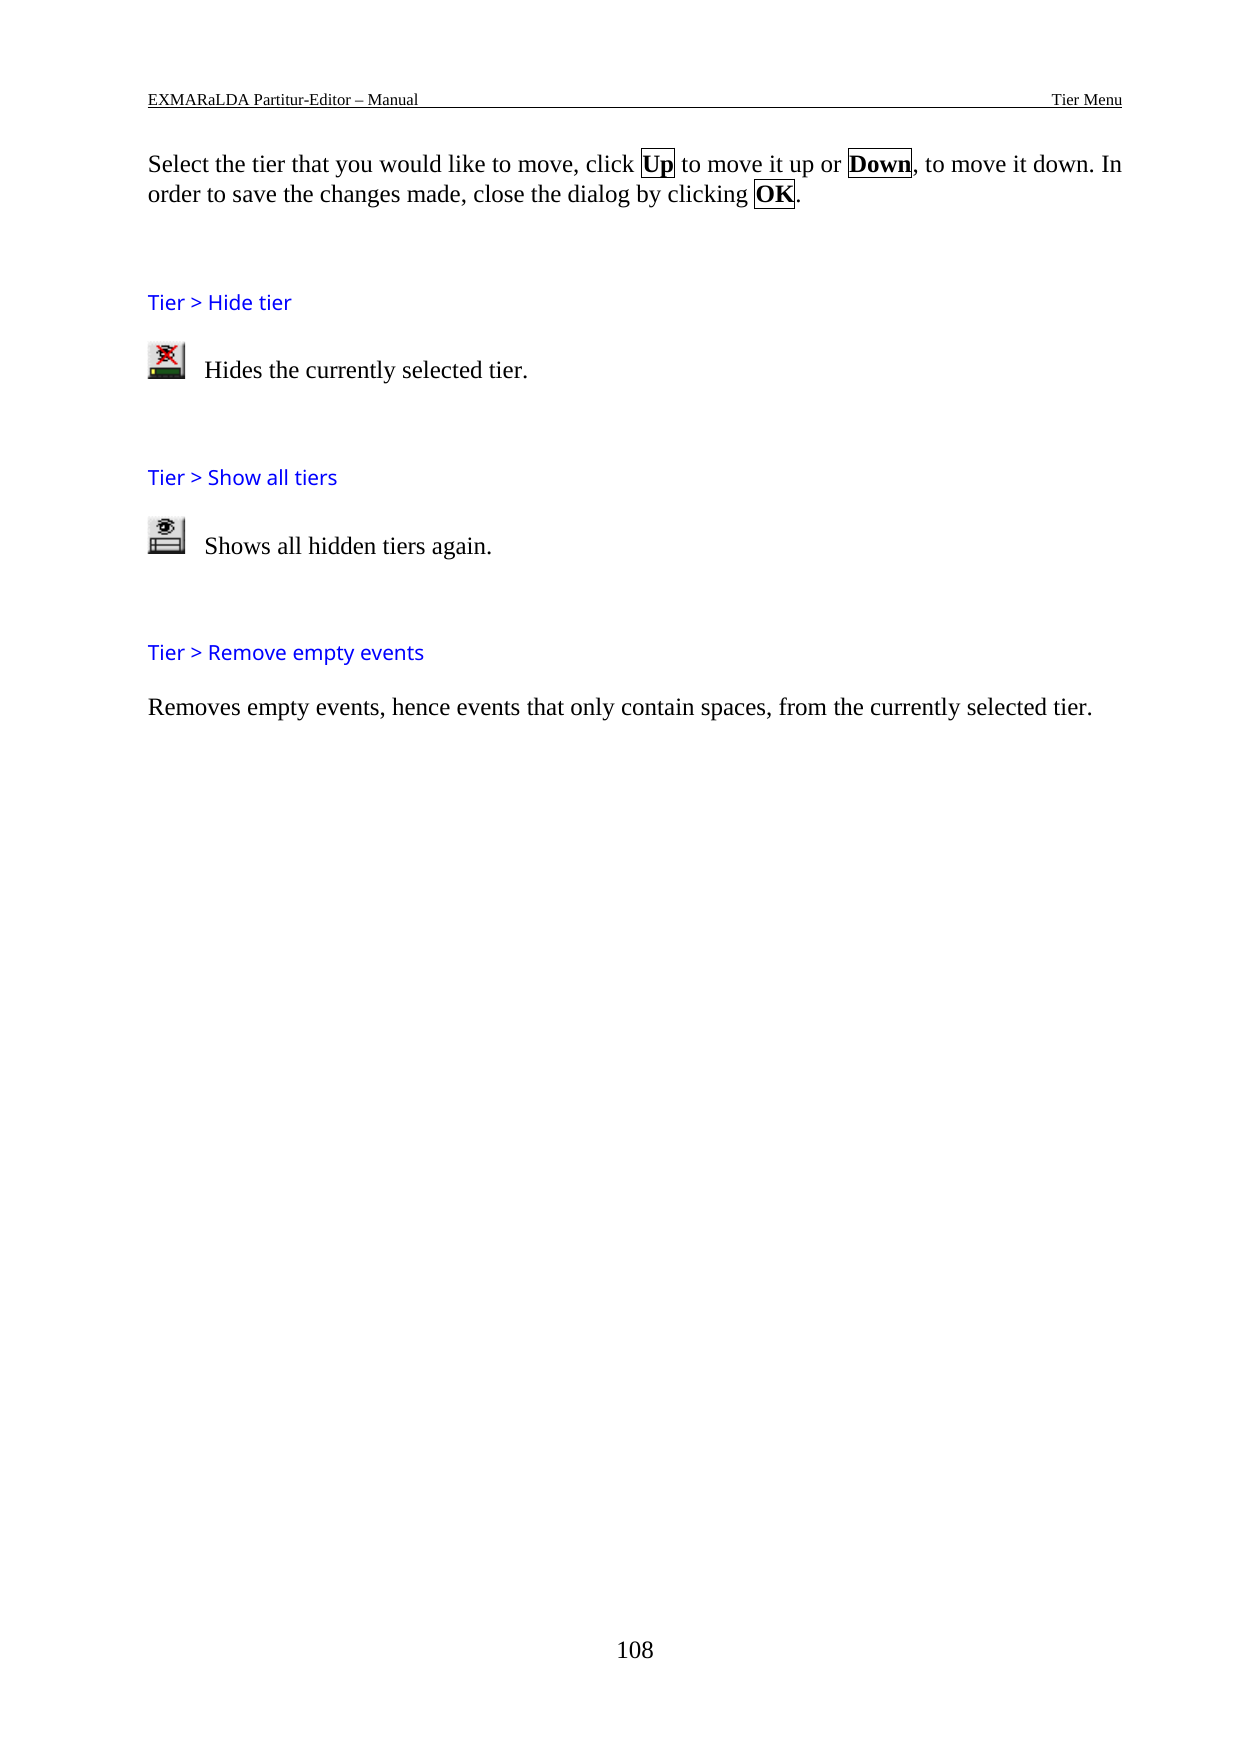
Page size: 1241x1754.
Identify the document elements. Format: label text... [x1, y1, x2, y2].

text Hides the currently selected tier. [148, 341, 1122, 384]
picture [147, 516, 186, 554]
text Select the tier that you would like to move, click Up to move it up or Down, to move it down. In order to save the changes made, close the dialog by clicking OK. [148, 148, 1122, 209]
picture [147, 341, 186, 379]
subtitle Tier > Show all tiers [148, 463, 1122, 492]
subtitle Tier > Hide tier [148, 288, 1122, 316]
subtitle Tier > Remove empty events [148, 638, 1122, 667]
text Shows all hidden tiers again. [148, 517, 1122, 559]
text Removes empty events, hence events that only contain spaces, from the currently selected tier. [148, 692, 1122, 720]
